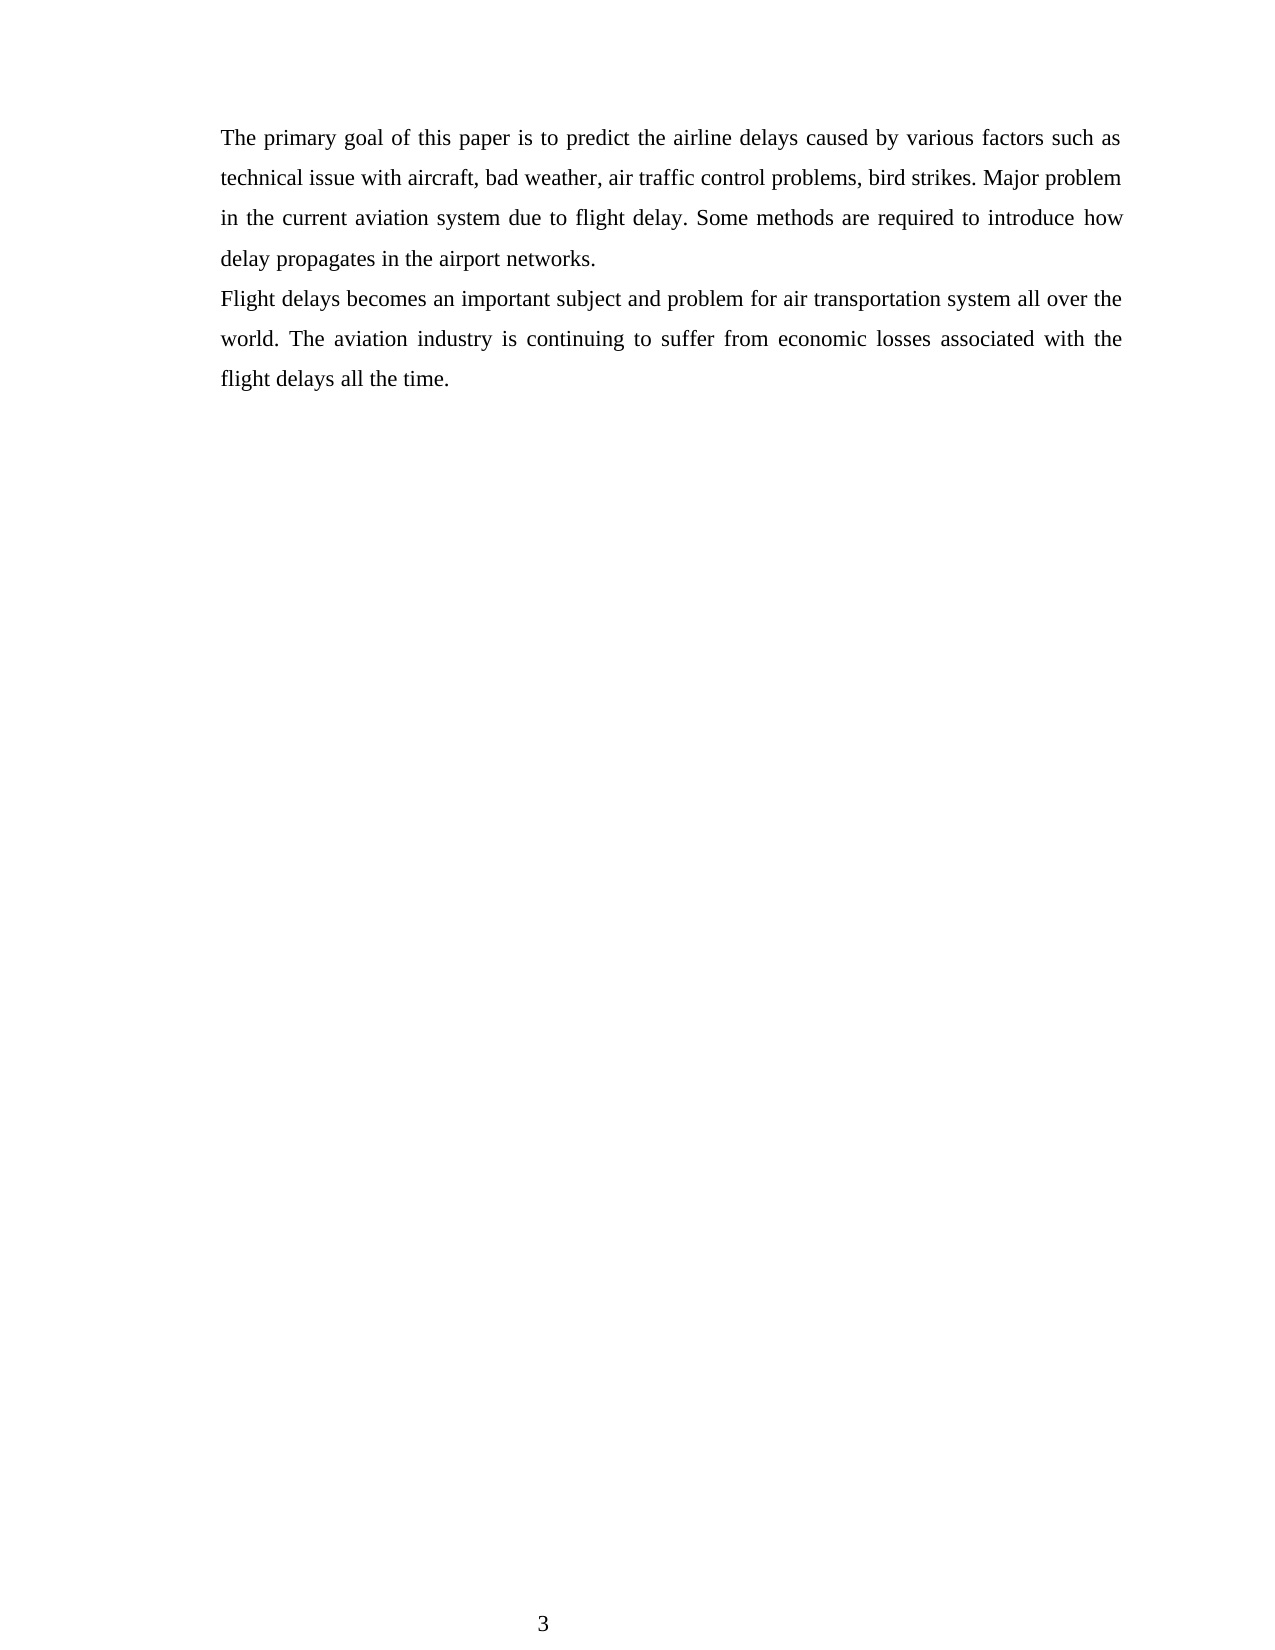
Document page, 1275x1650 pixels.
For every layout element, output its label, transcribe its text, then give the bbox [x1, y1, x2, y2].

text The primary goal of this paper is to predict the airline delays caused by various factors such as technical issue with aircraft, bad weather, air traffic control problems, bird strikes. Major problem in the current aviation system due to flight delay. Some methods are required to introduce how delay propagates in the airport networks. [220, 124, 1123, 271]
text Flight delays becomes an important subject and problem for air transportation system all over the world. The aviation industry is continuing to suffer from economic losses associated with the flight delays all the time. [220, 285, 1124, 392]
